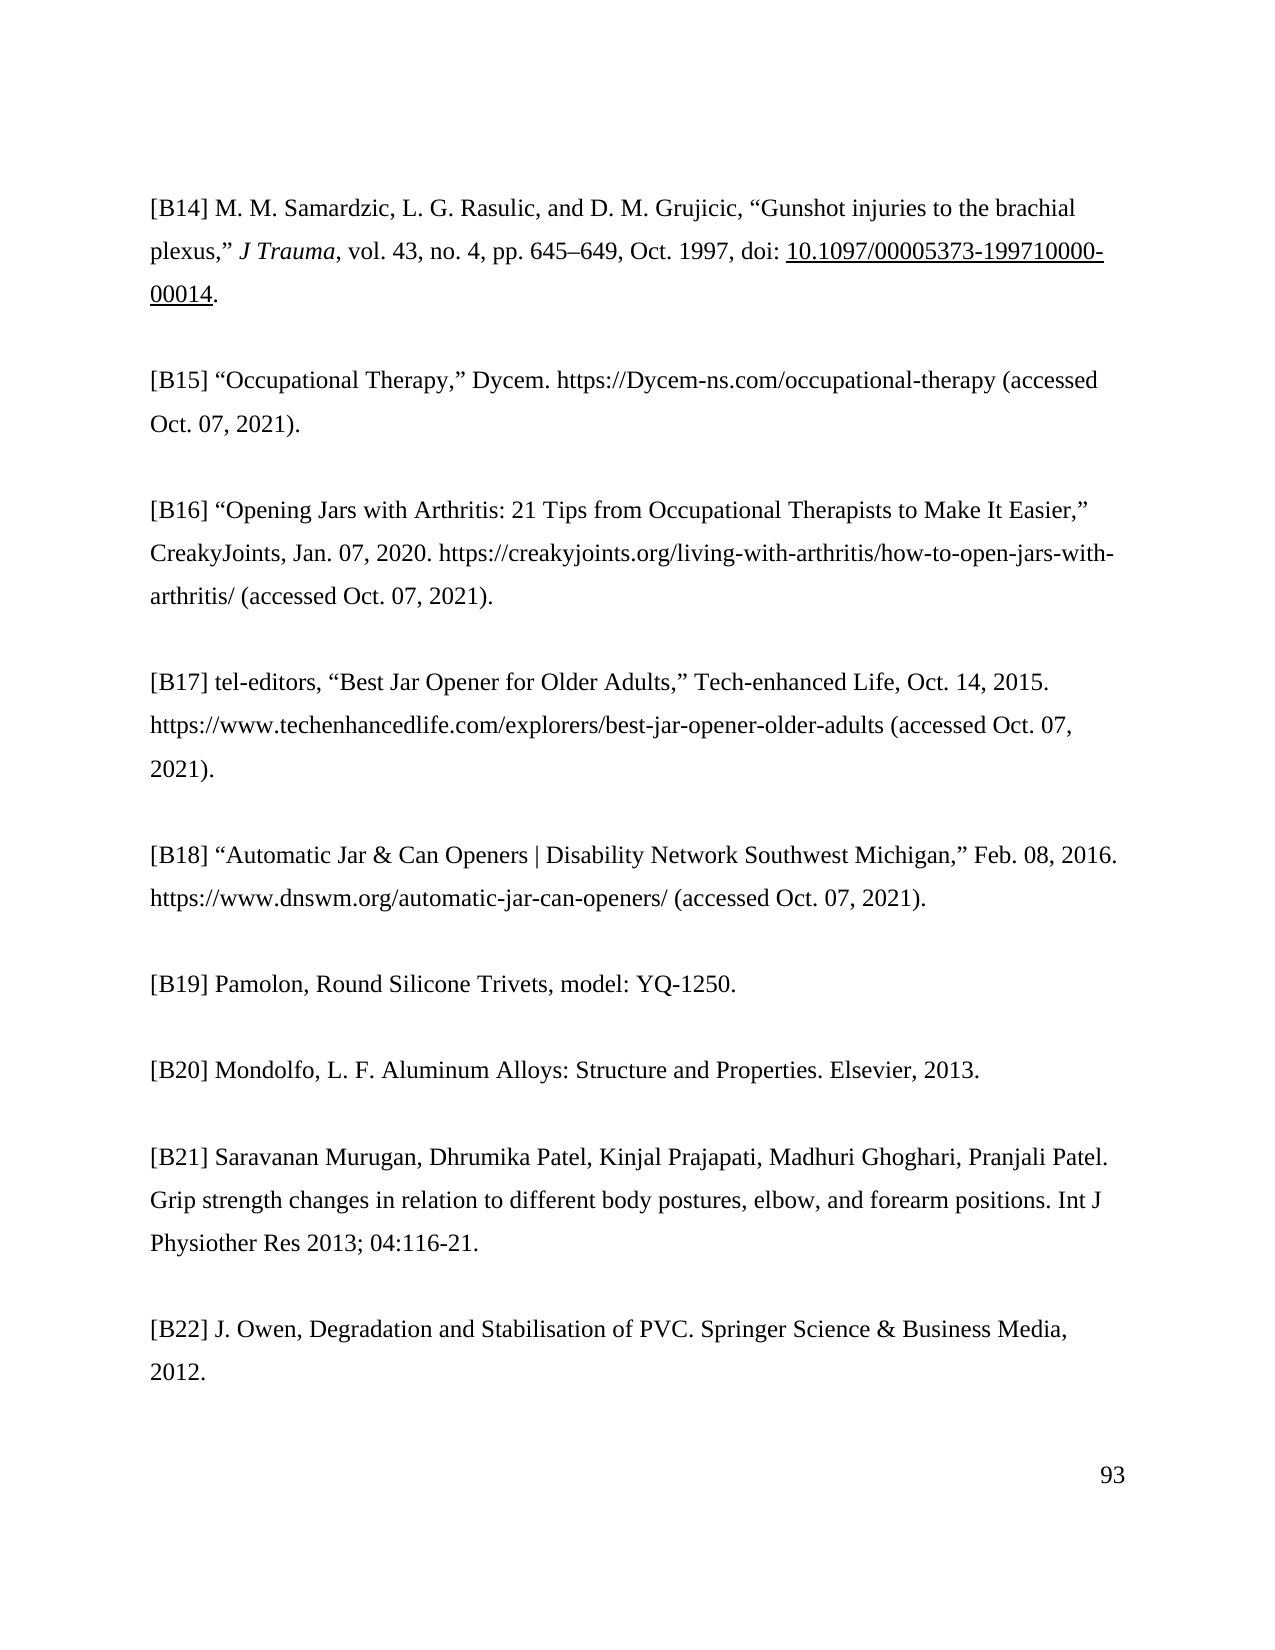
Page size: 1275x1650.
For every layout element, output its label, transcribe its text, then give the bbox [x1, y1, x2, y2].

text [B21] Saravanan Murugan, Dhrumika Patel, Kinjal Prajapati, Madhuri Ghoghari, Pranjali Patel. Grip strength changes in relation to different body postures, elbow, and forearm positions. Int J Physiother Res 2013; 04:116-21. [150, 1142, 1125, 1257]
text [B22] J. Owen, Degradation and Stabilisation of PVC. Springer Science & Business Media, 2012. [150, 1314, 1125, 1386]
text [B20] Mondolfo, L. F. Aluminum Alloys: Structure and Properties. Elsevier, 2013. [150, 1056, 1125, 1084]
text [B18] “Automatic Jar & Can Openers | Disability Network Southwest Michigan,” Feb. 08, 2016. https://www.dnswm.org/automatic-jar-can-openers/ (accessed Oct. 07, 2021). [150, 840, 1125, 912]
text [B14] M. M. Samardzic, L. G. Rasulic, and D. M. Grujicic, “Gunshot injuries to the brachial plexus,” J Trauma, vol. 43, no. 4, pp. 645–649, Oct. 1997, doi: 10.1097/00005373-199710000-00014. [150, 193, 1125, 308]
text [B19] Pamolon, Round Silicone Trivets, model: YQ-1250. [150, 969, 1125, 998]
text [B15] “Occupational Therapy,” Dycem. https://Dycem-ns.com/occupational-therapy (accessed Oct. 07, 2021). [150, 366, 1125, 437]
text [B17] tel-editors, “Best Jar Opener for Older Adults,” Tech-enhanced Life, Oct. 14, 2015. https://www.techenhancedlife.com/explorers/best-jar-opener-older-adults (accessed Oct. 07, 2021). [150, 667, 1125, 782]
text [B16] “Opening Jars with Arthritis: 21 Tips from Occupational Therapists to Make It Easier,” CreakyJoints, Jan. 07, 2020. https://creakyjoints.org/living-with-arthritis/how-to-open-jars-with-arthritis/ (accessed Oct. 07, 2021). [150, 495, 1125, 610]
